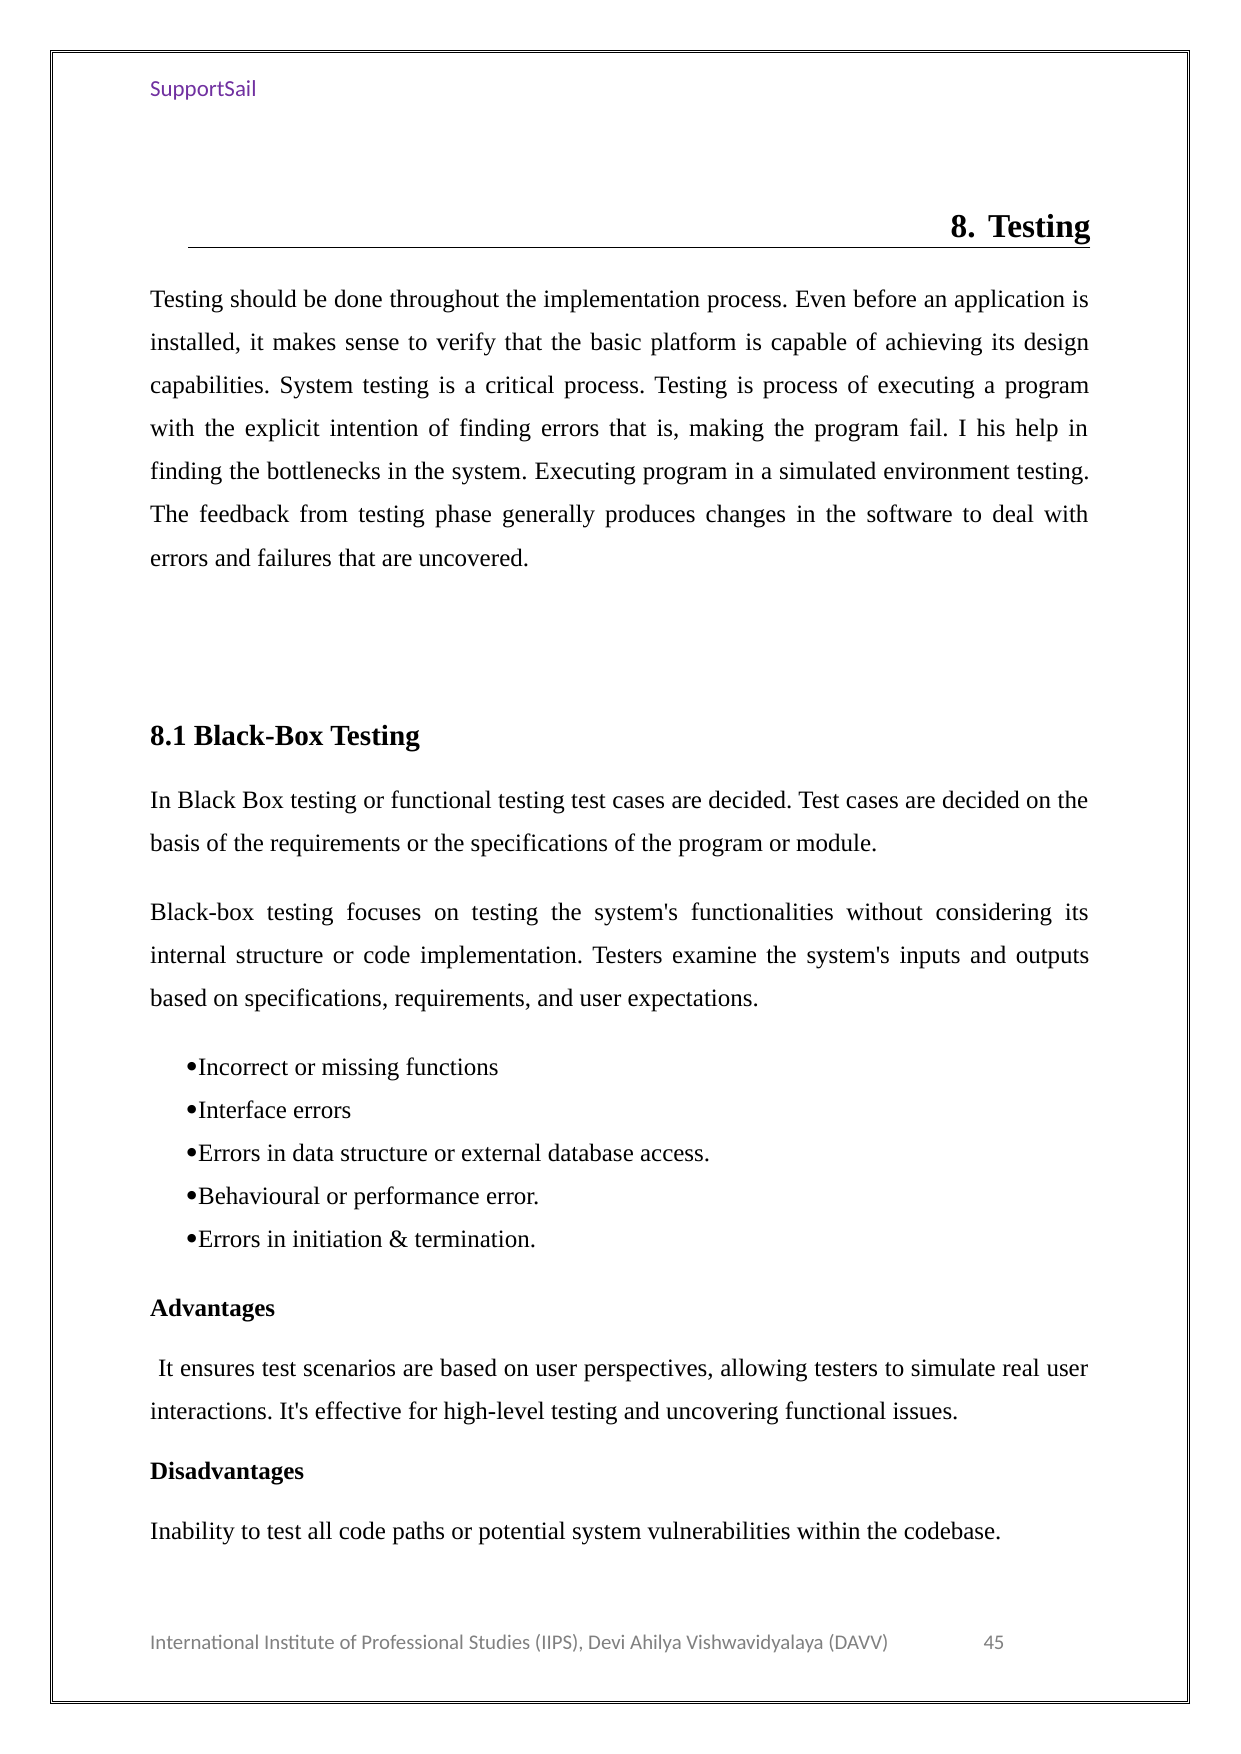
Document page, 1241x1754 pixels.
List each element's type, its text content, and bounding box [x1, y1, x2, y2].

list Interface errors [187, 1095, 1090, 1124]
list Incorrect or missing functions [187, 1052, 1090, 1081]
text It ensures test scenarios are based on user perspectives, allowing testers to simulate real user interactions. It's effective for high-level testing and uncovering functional issues. [150, 1353, 1090, 1425]
text Inability to test all code paths or potential system vulnerabilities within the codebase. [150, 1516, 1090, 1544]
text Advantages [150, 1293, 1090, 1322]
list Errors in data structure or external database access. [187, 1138, 1090, 1167]
list Errors in initiation & termination. [187, 1224, 1090, 1253]
list Behavioural or performance error. [187, 1181, 1090, 1210]
text Disadvantages [150, 1456, 1090, 1485]
text Black-box testing focuses on testing the system's functionalities without considering its internal structure or code implementation. Testers examine the system's inputs and outputs based on specifications, requirements, and user expectations. [150, 897, 1090, 1012]
text 8.1 Black-Box Testing [150, 718, 1090, 752]
text In Black Box testing or functional testing test cases are decided. Test cases are decided on the basis of the requirements or the specifications of the program or module. [150, 785, 1090, 857]
list Testing [187, 206, 1090, 248]
text Testing should be done throughout the implementation process. Even before an application is installed, it makes sense to verify that the basic platform is capable of achieving its design capabilities. System testing is a critical process. Testing is process of executing a program with the explicit intention of finding errors that is, making the program fail. I his help in finding the bottlenecks in the system. Executing program in a simulated environment testing. The feedback from testing phase generally produces changes in the software to deal with errors and failures that are uncovered. [150, 284, 1090, 571]
